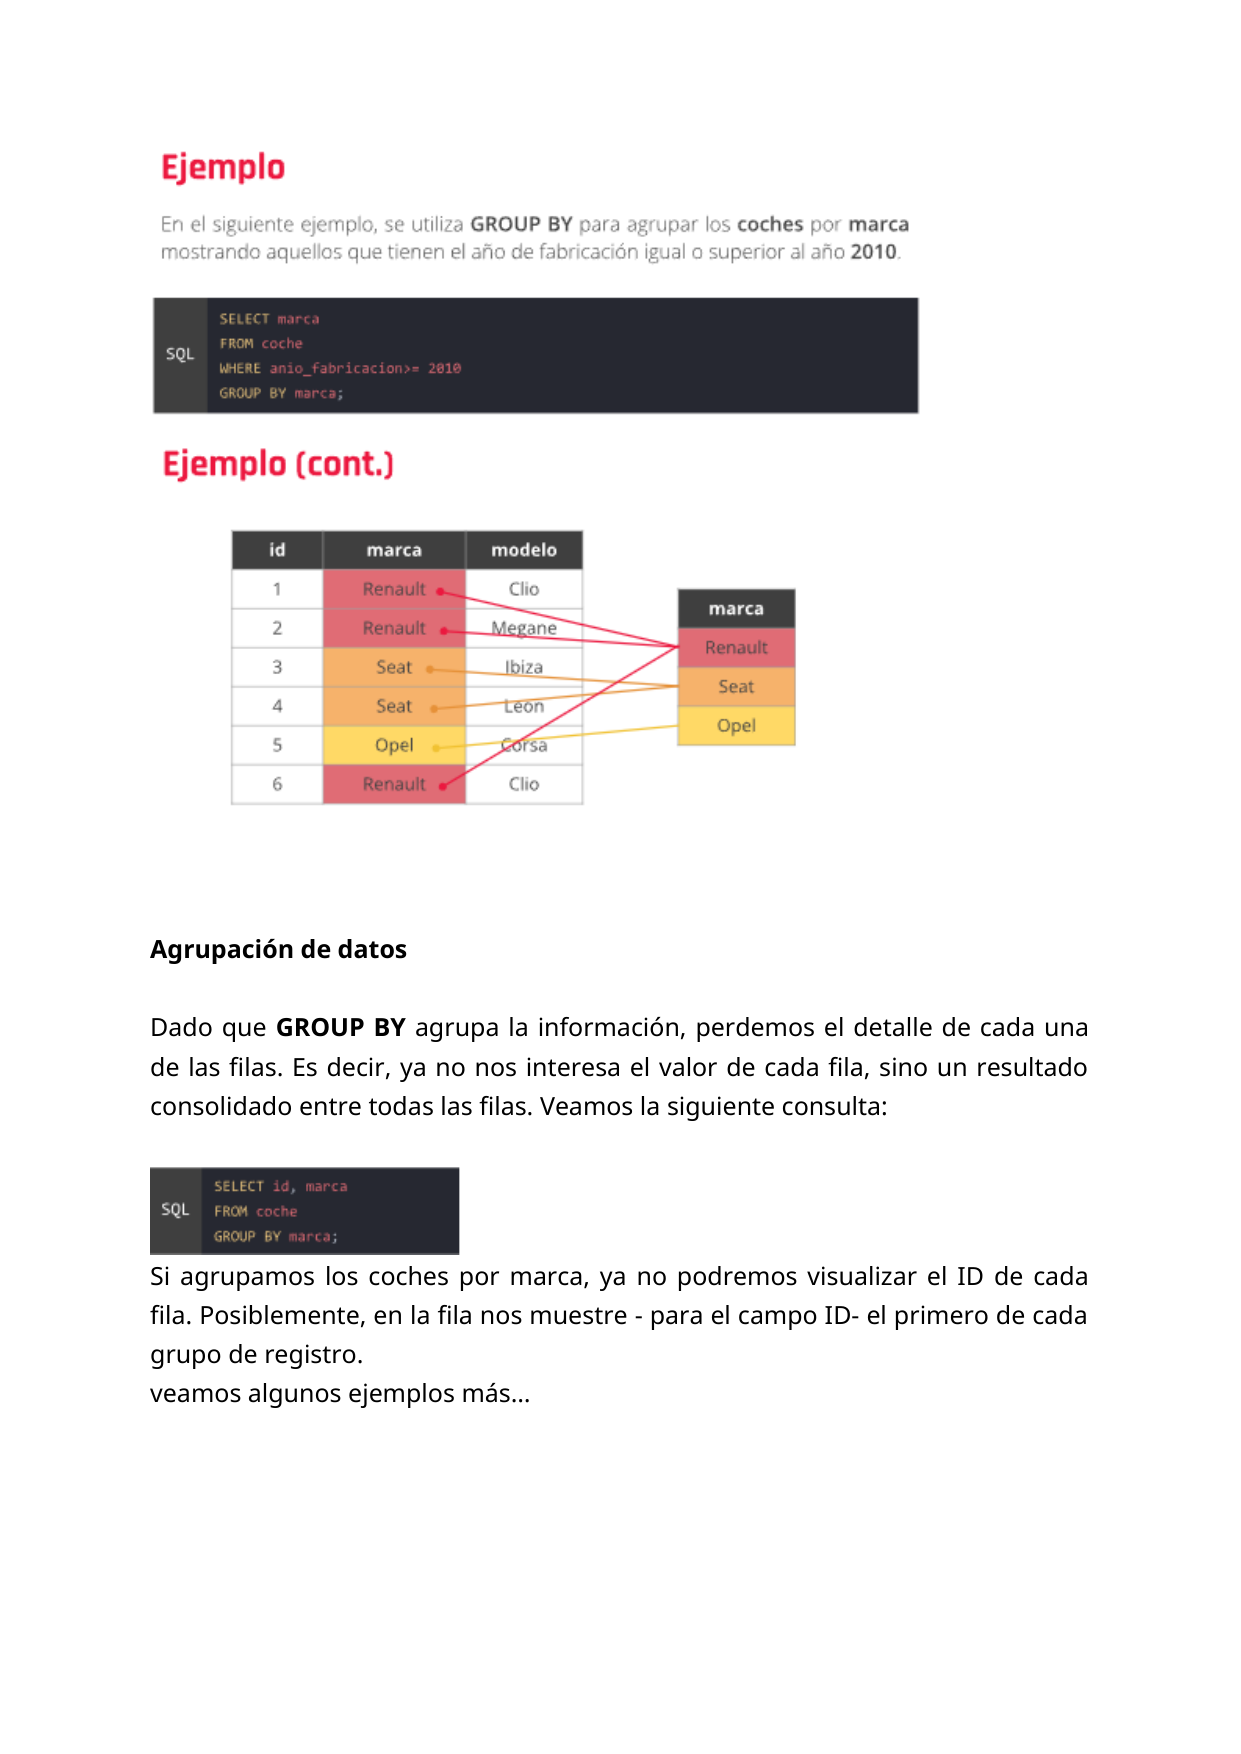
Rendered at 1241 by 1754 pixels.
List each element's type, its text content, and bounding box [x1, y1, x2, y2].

picture [153, 441, 832, 821]
picture [150, 150, 929, 419]
text Si agrupamos los coches por marca, ya no podremos visualizar el ID de cada fila. Posiblemente, en la fila nos muestre - para el campo ID- el primero de cada grupo de registro. [150, 1258, 1090, 1371]
text Agrupación de datos [150, 932, 1090, 966]
text Dado que GROUP BY agrupa la información, perdemos el detalle de cada una de las filas. Es decir, ya no nos interesa el valor de cada fila, sino un resultado consolidado entre todas las filas. Veamos la siguiente consulta: [150, 1010, 1090, 1122]
picture [150, 1166, 460, 1255]
text veamos algunos ejemplos más… [150, 1376, 1090, 1410]
